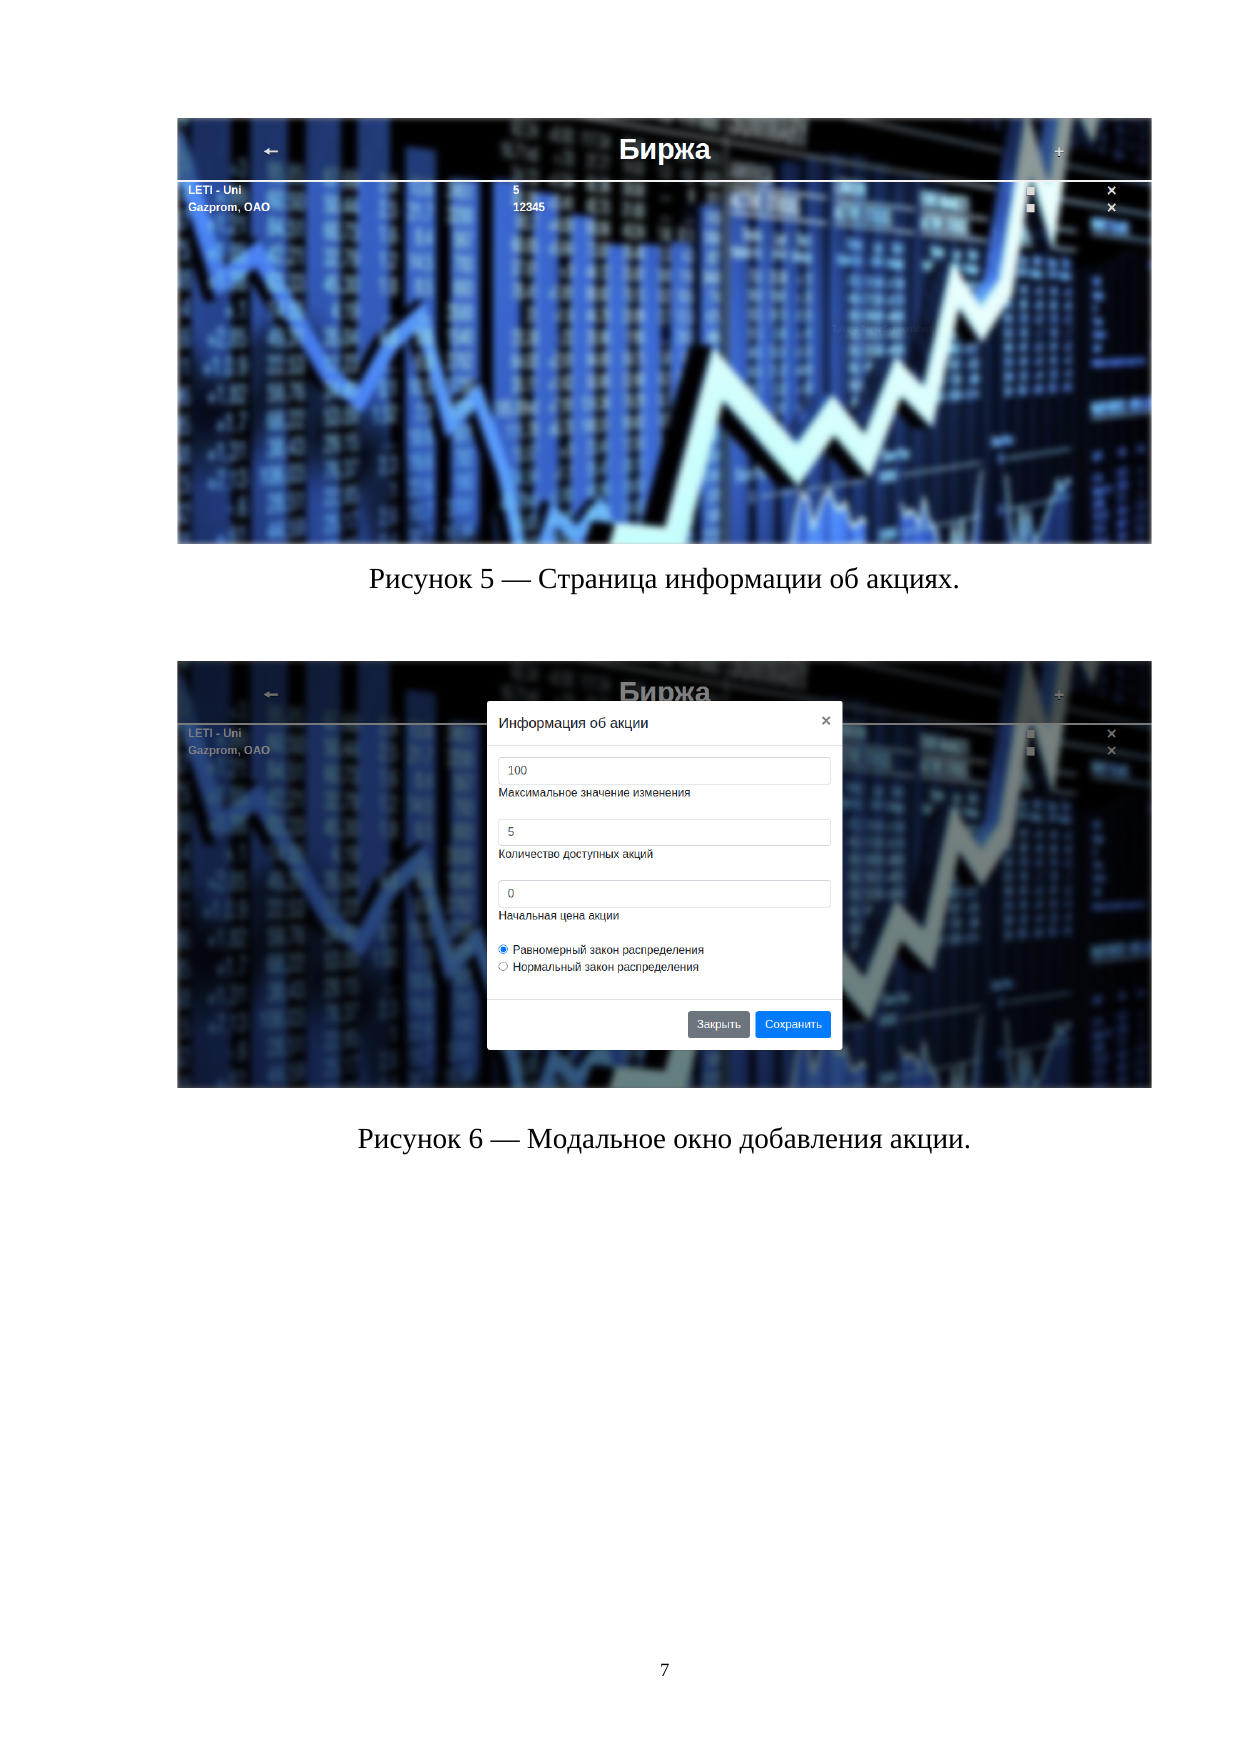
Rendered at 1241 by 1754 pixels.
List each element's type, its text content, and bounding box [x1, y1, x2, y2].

picture [177, 118, 1152, 544]
picture [177, 661, 1152, 1088]
list Рисунок 6 — Модальное окно добавления акции. [177, 1088, 1152, 1154]
list Рисунок 5 — Страница информации об акциях. [177, 544, 1152, 594]
